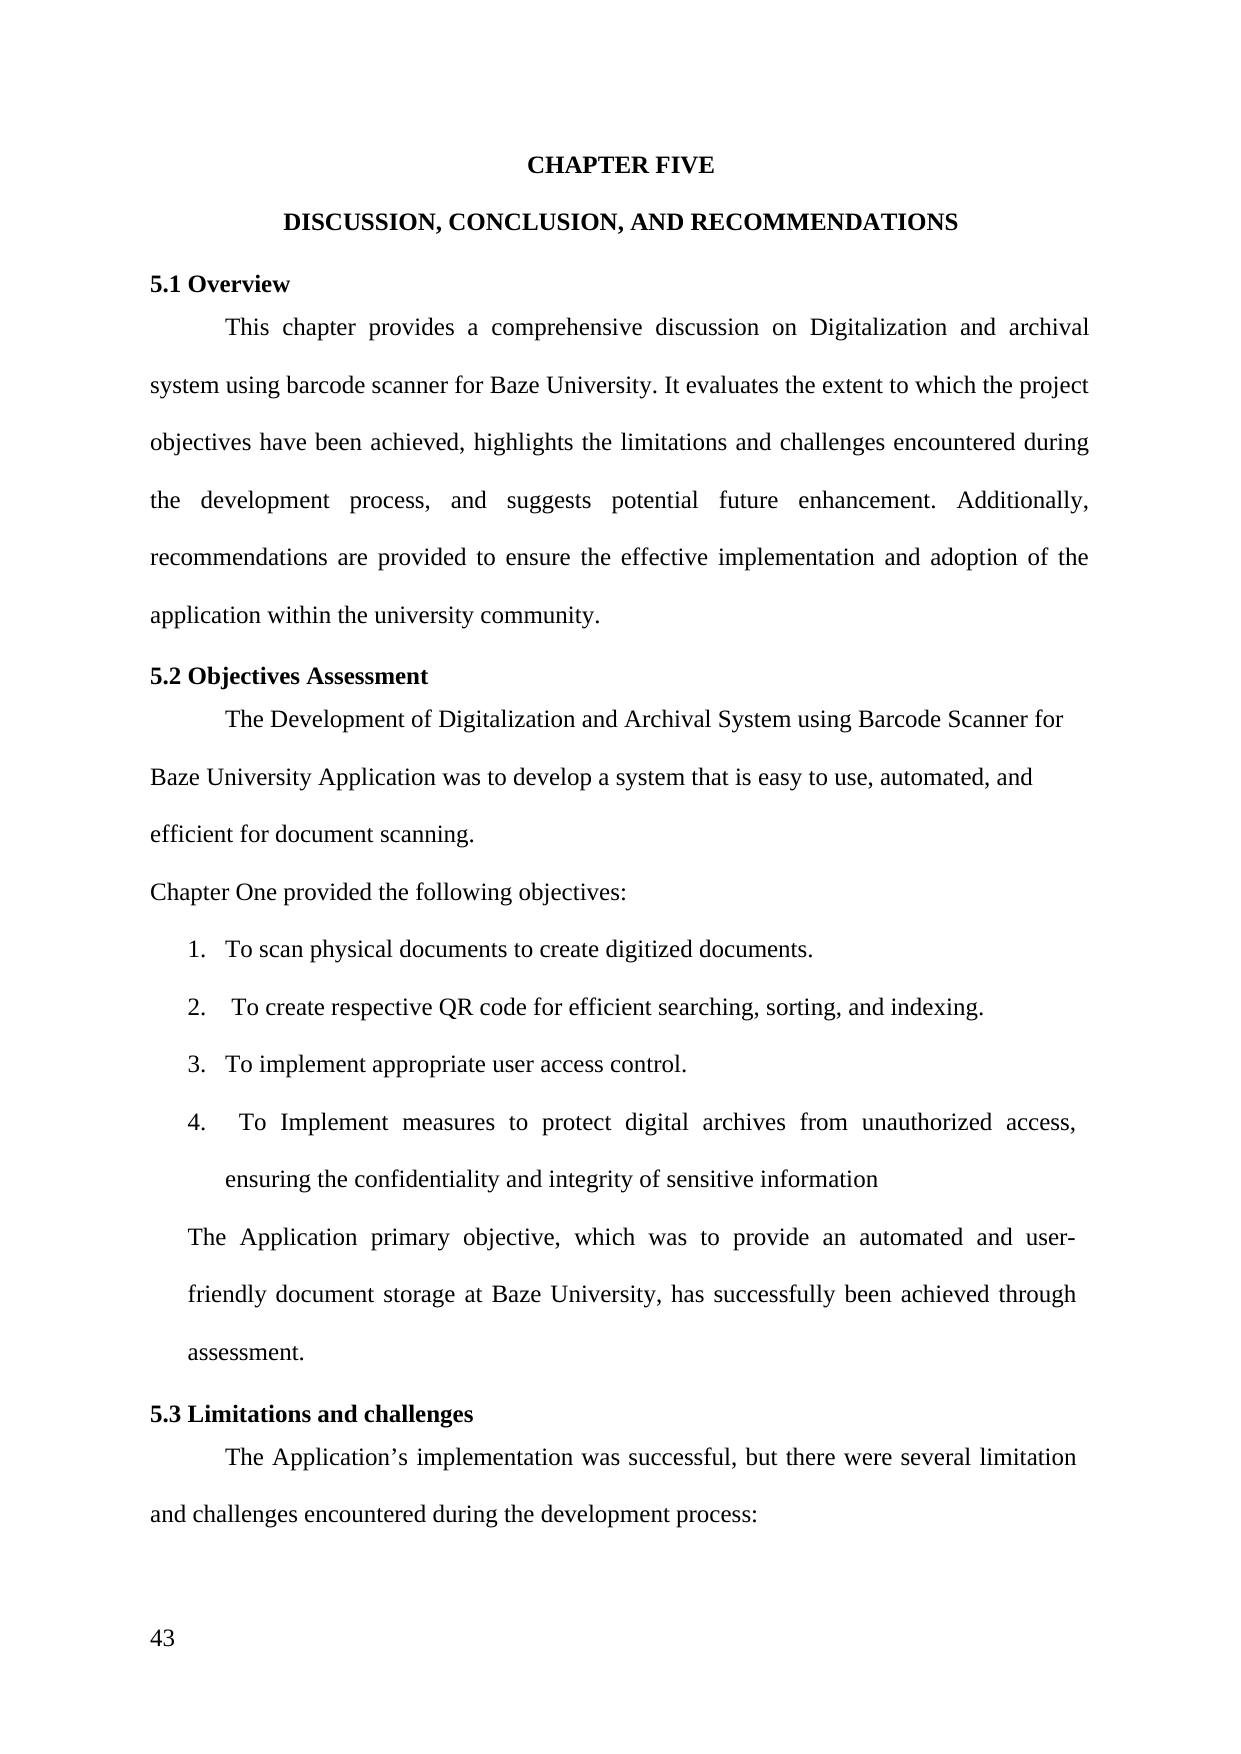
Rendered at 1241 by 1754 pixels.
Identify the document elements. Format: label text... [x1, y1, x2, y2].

list To Implement measures to protect digital archives from unauthorized access, ensuring the confidentiality and integrity of sensitive information [187, 1107, 1077, 1193]
list To implement appropriate user access control. [187, 1049, 1077, 1078]
subtitle 5.2 Objectives Assessment [150, 661, 1090, 690]
text The Application primary objective, which was to provide an automated and user-friendly document storage at Baze University, has successfully been achieved through assessment. [187, 1222, 1077, 1366]
subtitle 5.3 Limitations and challenges [150, 1399, 1090, 1427]
list To scan physical documents to create digitized documents. [187, 934, 1077, 963]
list To create respective QR code for efficient searching, sorting, and indexing. [187, 992, 1077, 1021]
text The Application’s implementation was successful, but there were several limitation and challenges encountered during the development process: [150, 1442, 1077, 1528]
text This chapter provides a comprehensive discussion on Digitalization and archival system using barcode scanner for Baze University. It evaluates the extent to which the project objectives have been achieved, highlights the limitations and challenges encountered during the development process, and suggests potential future enhancement. Additionally, recommendations are provided to ensure the effective implementation and adoption of the application within the university community. [150, 312, 1090, 628]
subtitle 5.1 Overview [150, 269, 1090, 298]
subtitle CHAPTER FIVE [152, 150, 1090, 179]
subtitle DISCUSSION, CONCLUSION, AND RECOMMENDATIONS [152, 207, 1090, 236]
text The Development of Digitalization and Archival System using Barcode Scanner for Baze University Application was to develop a system that is easy to use, automated, and efficient for document scanning. Chapter One provided the following objectives: [150, 704, 1090, 906]
